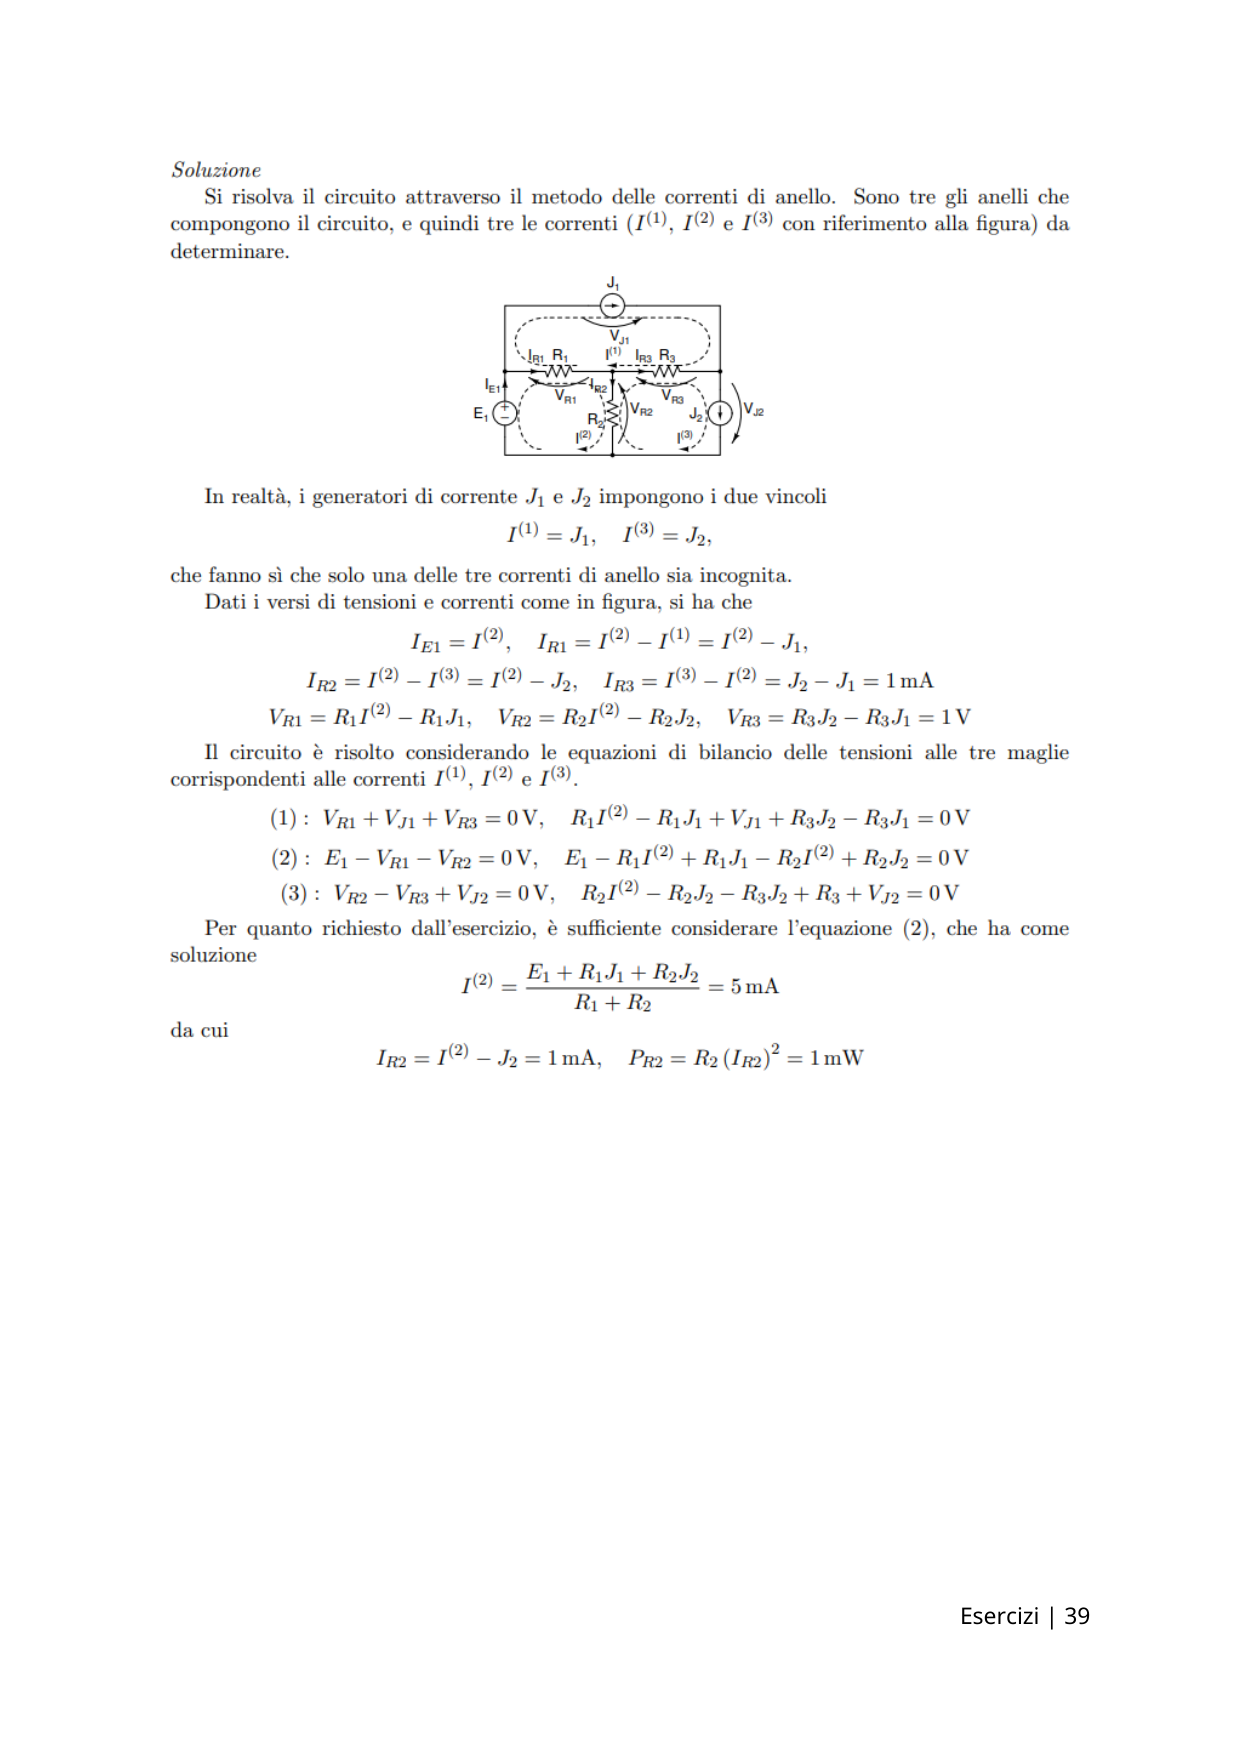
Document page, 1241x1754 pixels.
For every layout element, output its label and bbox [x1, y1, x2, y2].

picture [150, 150, 1091, 1094]
